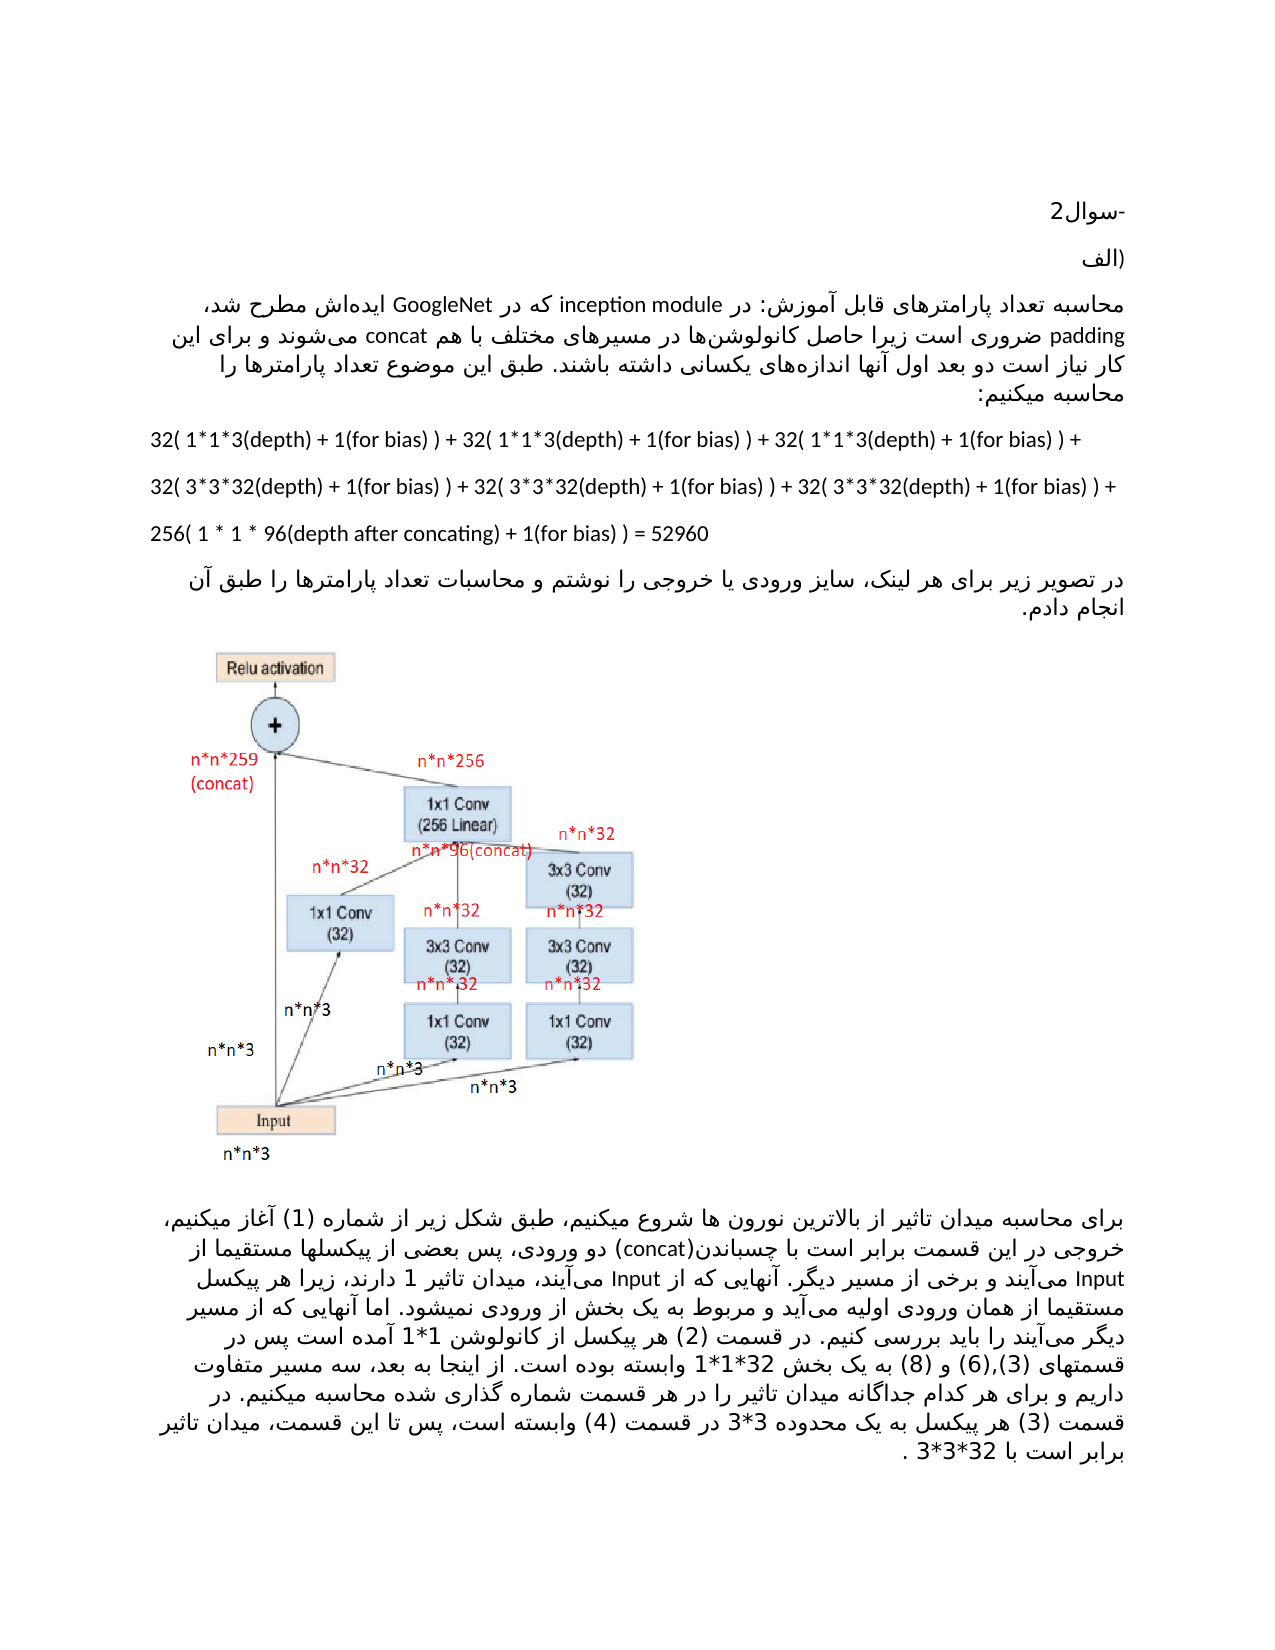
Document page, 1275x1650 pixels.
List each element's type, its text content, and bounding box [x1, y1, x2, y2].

text 32( 1*1*3(depth) + 1(for bias) ) + 32( 1*1*3(depth) + 1(for bias) ) + 32( 1*1*3(depth) + 1(for bias) ) + [150, 425, 1125, 453]
text الف) [150, 244, 1125, 272]
text سوال2- [150, 197, 1125, 225]
text محاسبه تعداد پارامترهای قابل آموزش: در inception module که در GoogleNet ایده‌اش مطرح شد، padding ضروری است زیرا حاصل کانولوشن‌ها در مسیرهای مختلف با هم concat می‌شوند و برای این کار نیاز است دو بعد اول آنها اندازه‌های یکسانی داشته باشند. طبق این موضوع تعداد پارامترها را محاسبه میکنیم: [150, 291, 1125, 406]
text برای محاسبه میدان تاثیر از بالاترین نورون ها شروع میکنیم، طبق شکل زیر از شماره (1) آغاز میکنیم، خروجی در این قسمت برابر است با چسباندن(concat) دو ورودی، پس بعضی از پیکسلها مستقیما از Input می‌آیند و برخی از مسیر دیگر. آنهایی که از Input می‌آیند، میدان تاثیر 1 دارند، زیرا هر پیکسل مستقیما از همان ورودی اولیه ‌می‌آید و مربوط به یک بخش از ورودی نمیشود. اما آنهایی که از مسیر دیگر می‌آیند را باید بررسی کنیم. در قسمت (2) هر پیکسل از کانولوشن 1*1 آمده است پس در قسمتهای (3),(6) و (8) به یک بخش 32*1*1 وابسته بوده است. از اینجا به بعد، سه مسیر متفاوت داریم و برای هر کدام جداگانه میدان تاثیر را در هر قسمت شماره گذاری شده محاسبه میکنیم. در قسمت (3) هر پیکسل به یک محدوده 3*3 در قسمت (4) وابسته است، پس تا این قسمت، میدان تاثیر برابر است با 32*3*3 . [150, 1205, 1125, 1464]
text 32( 3*3*32(depth) + 1(for bias) ) + 32( 3*3*32(depth) + 1(for bias) ) + 32( 3*3*32(depth) + 1(for bias) ) + [150, 472, 1125, 500]
picture [150, 640, 747, 1187]
text 256( 1 * 1 * 96(depth after concating) + 1(for bias) ) = 52960 [150, 519, 1125, 547]
text در تصویر زیر برای هر لینک، سایز ورودی یا خروجی را نوشتم و محاسبات تعداد پارامترها را طبق آن انجام دادم. [150, 566, 1125, 621]
